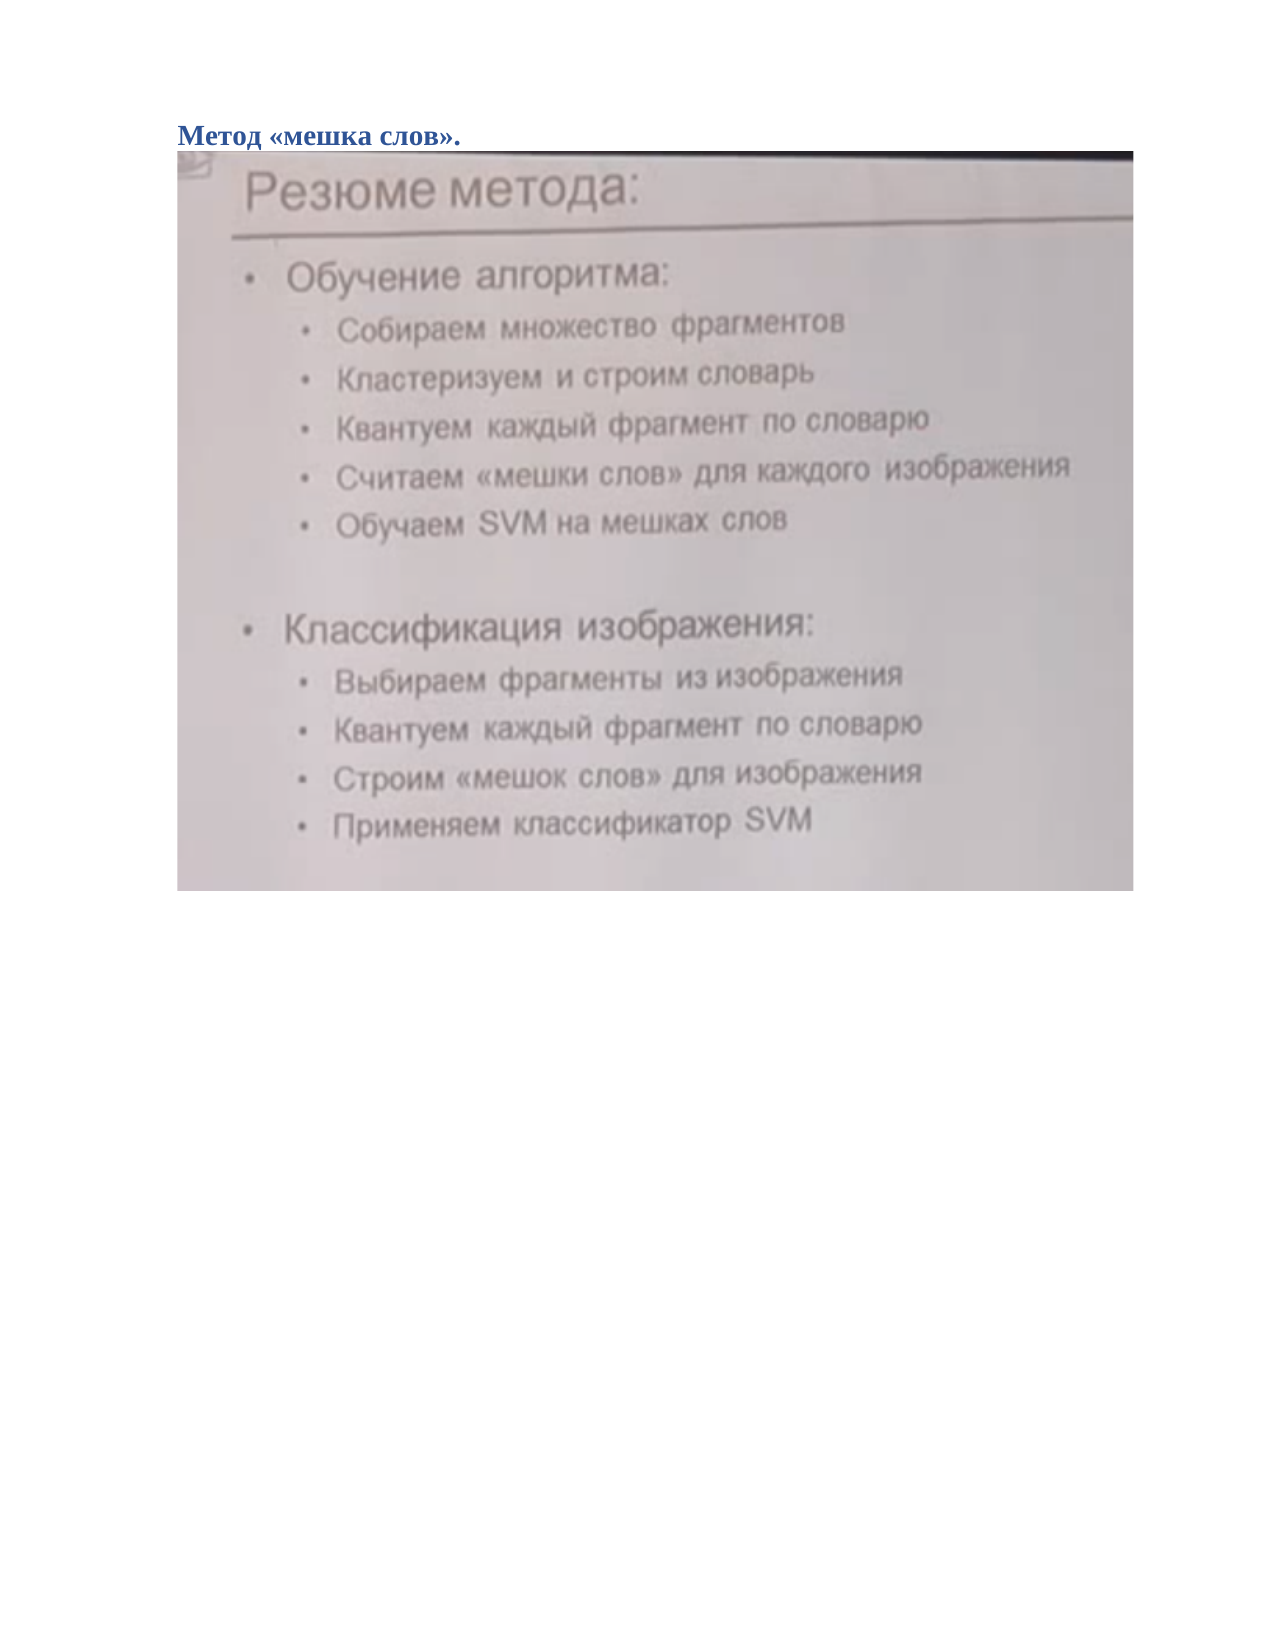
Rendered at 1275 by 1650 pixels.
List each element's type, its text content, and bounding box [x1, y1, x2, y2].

picture [177, 151, 1134, 891]
subtitle Метод «мешка слов». [177, 118, 1226, 152]
